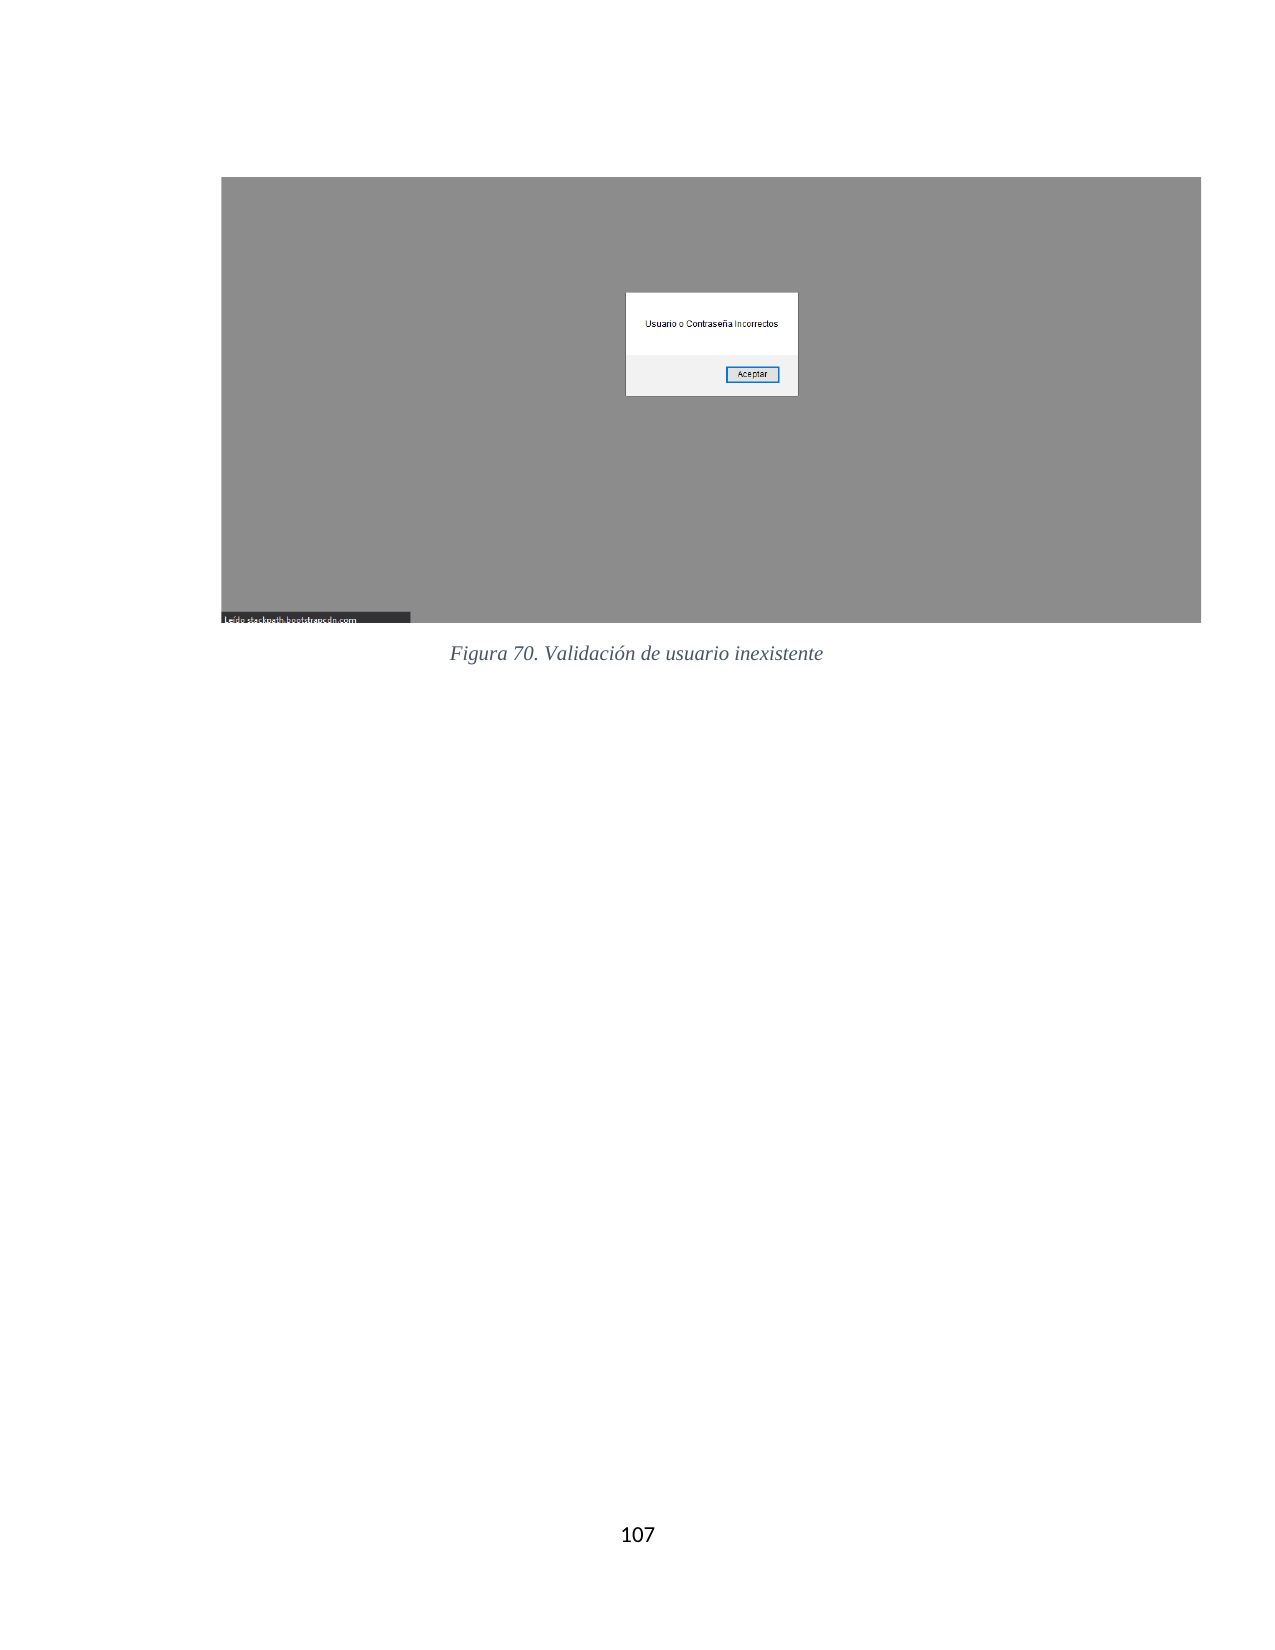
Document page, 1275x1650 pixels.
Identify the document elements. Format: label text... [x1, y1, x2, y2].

picture [221, 177, 1202, 623]
